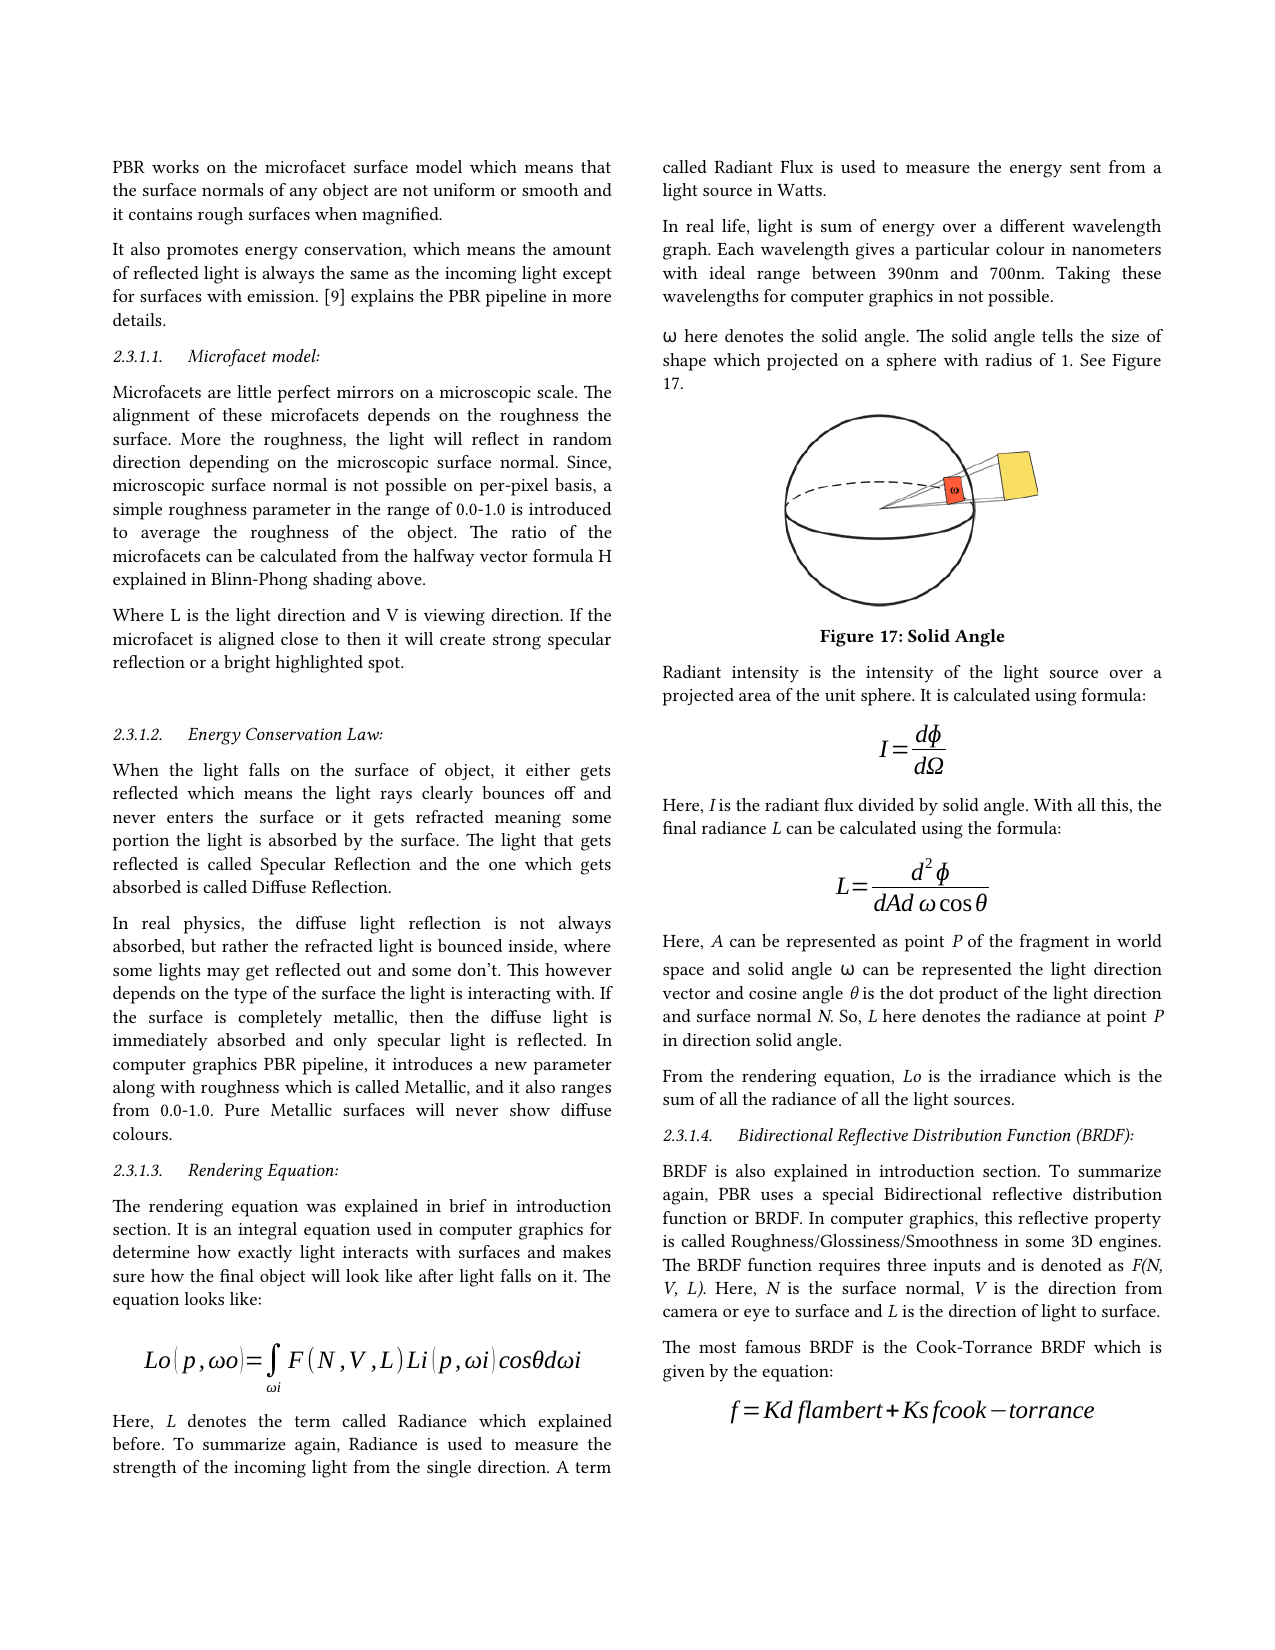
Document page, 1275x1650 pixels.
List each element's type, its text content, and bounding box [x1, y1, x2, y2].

picture [775, 408, 1050, 611]
text ω here denotes the solid angle. The solid angle tells the size of shape which projected on a sphere with radius of 1. See Figure 17. [662, 322, 1162, 394]
text The rendering equation was explained in brief in introduction section. It is an integral equation used in computer graphics for determine how exactly light interacts with surfaces and makes sure how the final object will look like after light falls on it. The equation looks like: [112, 1195, 612, 1310]
text Here, I is the radiant flux divided by solid angle. With all this, the final radiance L can be calculated using the formula: [662, 794, 1162, 839]
text PBR works on the microfacet surface model which means that the surface normals of any object are not uniform or smooth and it contains rough surfaces when magnified. [112, 156, 612, 224]
list Microfacet model: [112, 345, 612, 367]
text From the rendering equation, Lo is the irradiance which is the sum of all the radiance of all the light sources. [662, 1065, 1162, 1110]
list Rendering Equation: [112, 1159, 612, 1181]
text Here, A can be represented as point P of the fragment in world space and solid angle ω can be represented the light direction vector and cosine angle θ is the dot product of the light direction and surface normal N. So, L here denotes the radiance at point P in direction solid angle. [662, 931, 1162, 1051]
text In real life, light is sum of energy over a different wavelength graph. Each wavelength gives a particular colour in nanometers with ideal range between 390nm and 700nm. Taking these wavelengths for computer graphics in not possible. [662, 216, 1162, 307]
text Microfacets are little perfect mirrors on a microscopic scale. The alignment of these microfacets depends on the roughness the surface. More the roughness, the light will reflect in random direction depending on the microscopic surface normal. Since, microscopic surface normal is not possible on per-pixel basis, a simple roughness parameter in the range of 0.0-1.0 is introduced to average the roughness of the object. The ratio of the microfacets can be calculated from the halfway vector formula H explained in Blinn-Phong shading above. [112, 381, 612, 590]
text When the light falls on the surface of object, it either gets reflected which means the light rays clearly bounces off and never enters the surface or it gets refracted meaning some portion the light is absorbed by the surface. The light that gets reflected is called Specular Reflection and the one which gets absorbed is called Diffuse Reflection. [112, 759, 612, 898]
list Bidirectional Reflective Distribution Function (BRDF): [662, 1124, 1162, 1146]
list Energy Conservation Law: [112, 723, 612, 745]
text BRDF is also explained in introduction section. To summarize again, PBR uses a special Bidirectional reflective distribution function or BRDF. In computer graphics, this reflective property is called Roughness/Glossiness/Smoothness in some 3D engines. The BRDF function requires three inputs and is denoted as F(N, V, L). Here, N is the surface normal, V is the direction from camera or eye to surface and L is the direction of light to surface. [662, 1161, 1162, 1322]
text Where L is the light direction and V is viewing direction. If the microfacet is aligned close to then it will create strong specular reflection or a bright highlighted spot. [112, 605, 612, 673]
text Here, L denotes the term called Radiance which explained before. To summarize again, Radiance is used to measure the strength of the incoming light from the single direction. A term called Radiant Flux is used to measure the energy sent from a light source in Watts. [112, 1410, 612, 1478]
text Figure 17: Solid Angle [662, 626, 1162, 647]
text The most famous BRDF is the Cook-Torrance BRDF which is given by the equation: [662, 1337, 1162, 1382]
text Here, L denotes the term called Radiance which explained before. To summarize again, Radiance is used to measure the strength of the incoming light from the single direction. A term called Radiant Flux is used to measure the energy sent from a light source in Watts. [662, 156, 1162, 201]
text In real physics, the diffuse light reflection is not always absorbed, but rather the refracted light is bounced inside, where some lights may get reflected out and some don’t. This however depends on the type of the surface the light is interacting with. If the surface is completely metallic, then the diffuse light is immediately absorbed and only specular light is reflected. In computer graphics PBR pipeline, it introduces a new parameter along with roughness which is called Metallic, and it also ranges from 0.0-1.0. Pure Metallic surfaces will never show diffuse colours. [112, 912, 612, 1145]
text It also promotes energy conservation, which means the amount of reflected light is always the same as the incoming light except for surfaces with emission. [9] explains the PBR pipeline in more details. [112, 239, 612, 331]
text Radiant intensity is the intensity of the light source over a projected area of the unit sphere. It is calculated using formula: [662, 662, 1162, 706]
